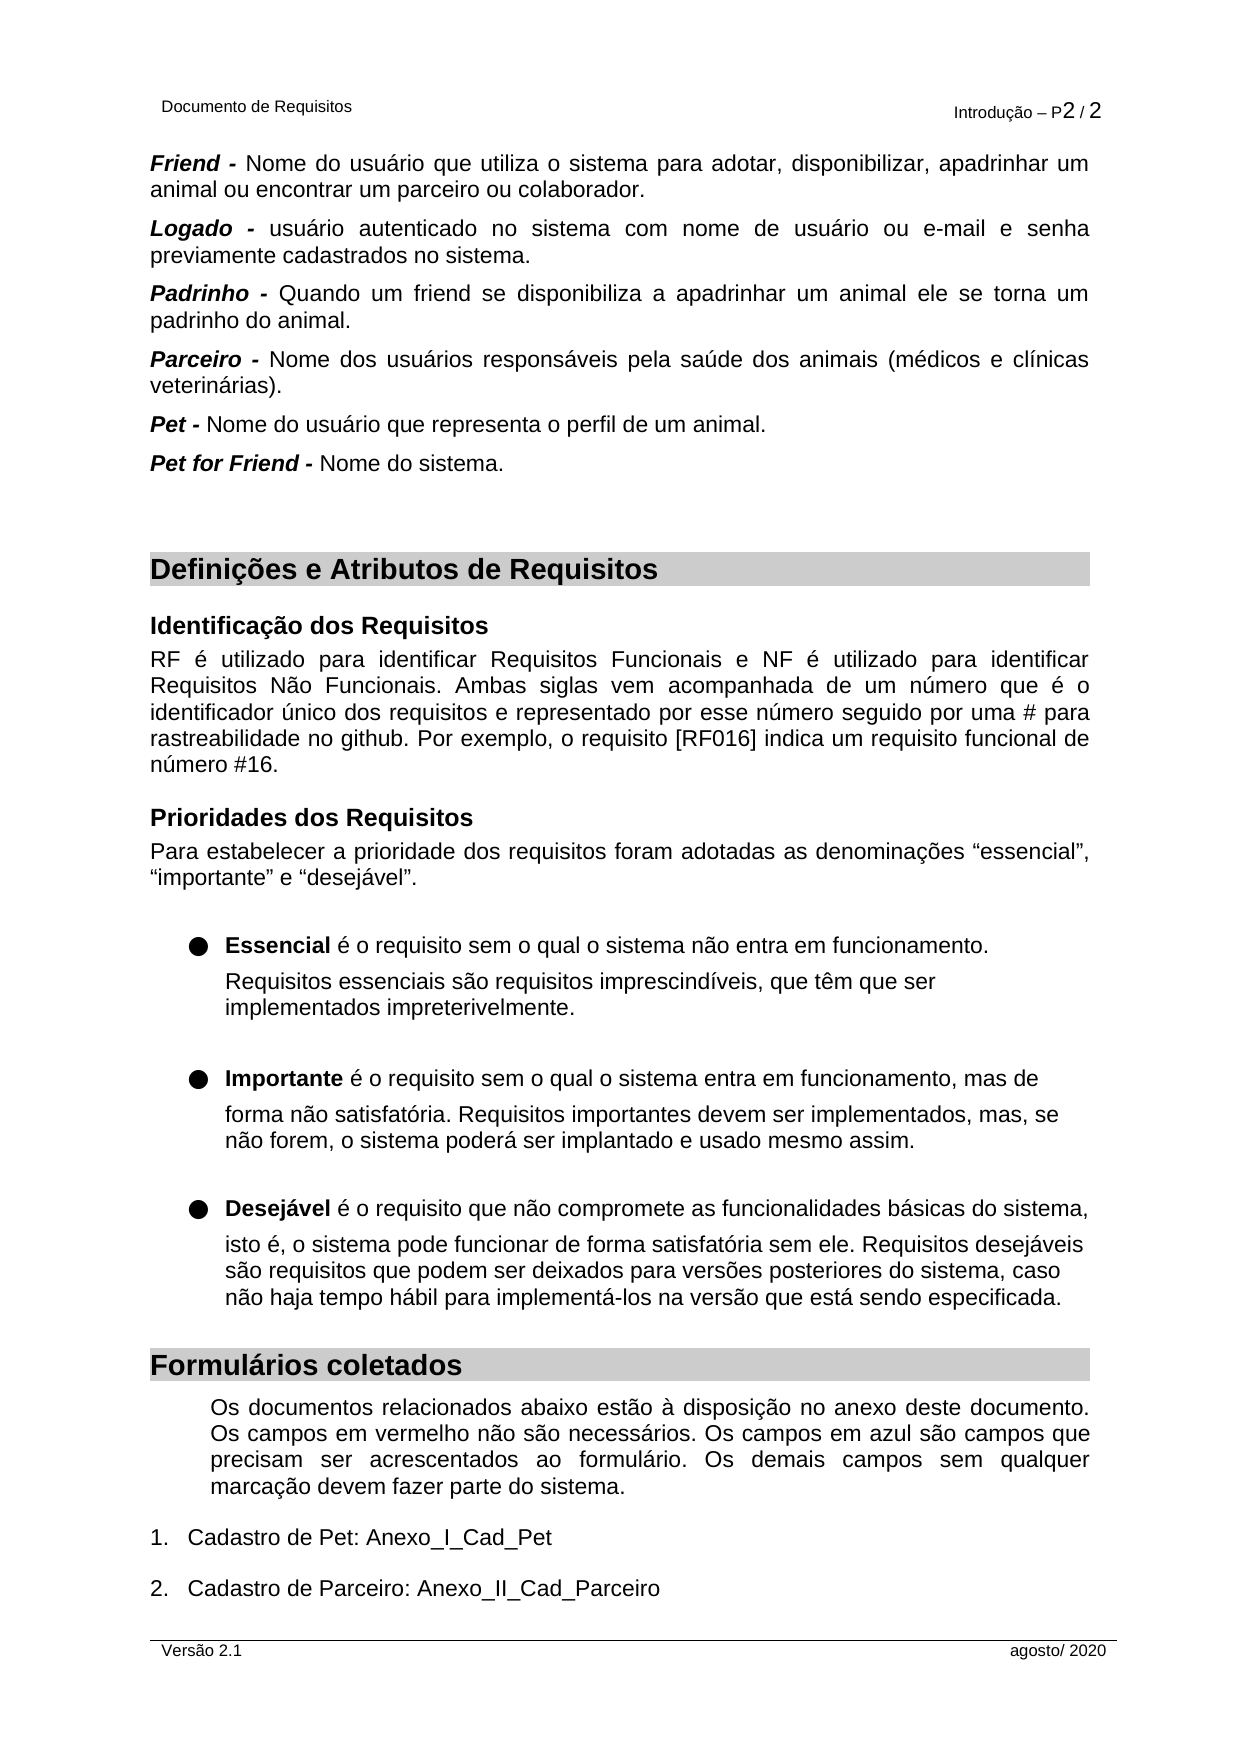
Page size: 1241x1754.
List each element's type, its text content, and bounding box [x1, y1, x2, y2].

list Importante é o requisito sem o qual o sistema entra em funcionamento, mas de forma não satisfatória. Requisitos importantes devem ser implementados, mas, se não forem, o sistema poderá ser implantado e usado mesmo assim. [187, 1049, 1090, 1153]
text Os documentos relacionados abaixo estão à disposição no anexo deste documento. Os campos em vermelho não são necessários. Os campos em azul são campos que precisam ser acrescentados ao formulário. Os demais campos sem qualquer marcação devem fazer parte do sistema. [210, 1394, 1090, 1499]
text Identificação dos Requisitos [150, 611, 1090, 640]
text Pet for Friend - Nome do sistema. [150, 450, 1090, 476]
text Pet - Nome do usuário que representa o perfil de um animal. [150, 411, 1090, 437]
list Essencial é o requisito sem o qual o sistema não entra em funcionamento. Requisitos essenciais são requisitos imprescindíveis, que têm que ser implementados impreterivelmente. [187, 917, 1090, 1021]
text Prioridades dos Requisitos [150, 803, 1090, 831]
text Para estabelecer a prioridade dos requisitos foram adotadas as denominações “essencial”, “importante” e “desejável”. [150, 838, 1090, 890]
list Cadastro de Pet: Anexo_I_Cad_Pet [150, 1524, 1090, 1550]
list Desejável é o requisito que não compromete as funcionalidades básicas do sistema, isto é, o sistema pode funcionar de forma satisfatória sem ele. Requisitos desejáveis são requisitos que podem ser deixados para versões posteriores do sistema, caso não haja tempo hábil para implementá-los na versão que está sendo especificada. [187, 1180, 1090, 1310]
text Parceiro - Nome dos usuários responsáveis pela saúde dos animais (médicos e clínicas veterinárias). [150, 346, 1090, 398]
subtitle Formulários coletados [150, 1348, 1090, 1381]
list Cadastro de Parceiro: Anexo_II_Cad_Parceiro [150, 1575, 1090, 1602]
text Padrinho - Quando um friend se disponibiliza a apadrinhar um animal ele se torna um padrinho do animal. [150, 280, 1090, 333]
text RF é utilizado para identificar Requisitos Funcionais e NF é utilizado para identificar Requisitos Não Funcionais. Ambas siglas vem acompanhada de um número que é o identificador único dos requisitos e representado por esse número seguido por uma # para rastreabilidade no github. Por exemplo, o requisito [RF016] indica um requisito funcional de número #16. [150, 646, 1090, 778]
text Logado - usuário autenticado no sistema com nome de usuário ou e-mail e senha previamente cadastrados no sistema. [150, 215, 1090, 268]
subtitle Definições e Atributos de Requisitos [150, 552, 1090, 586]
text Friend - Nome do usuário que utiliza o sistema para adotar, disponibilizar, apadrinhar um animal ou encontrar um parceiro ou colaborador. [150, 150, 1090, 203]
